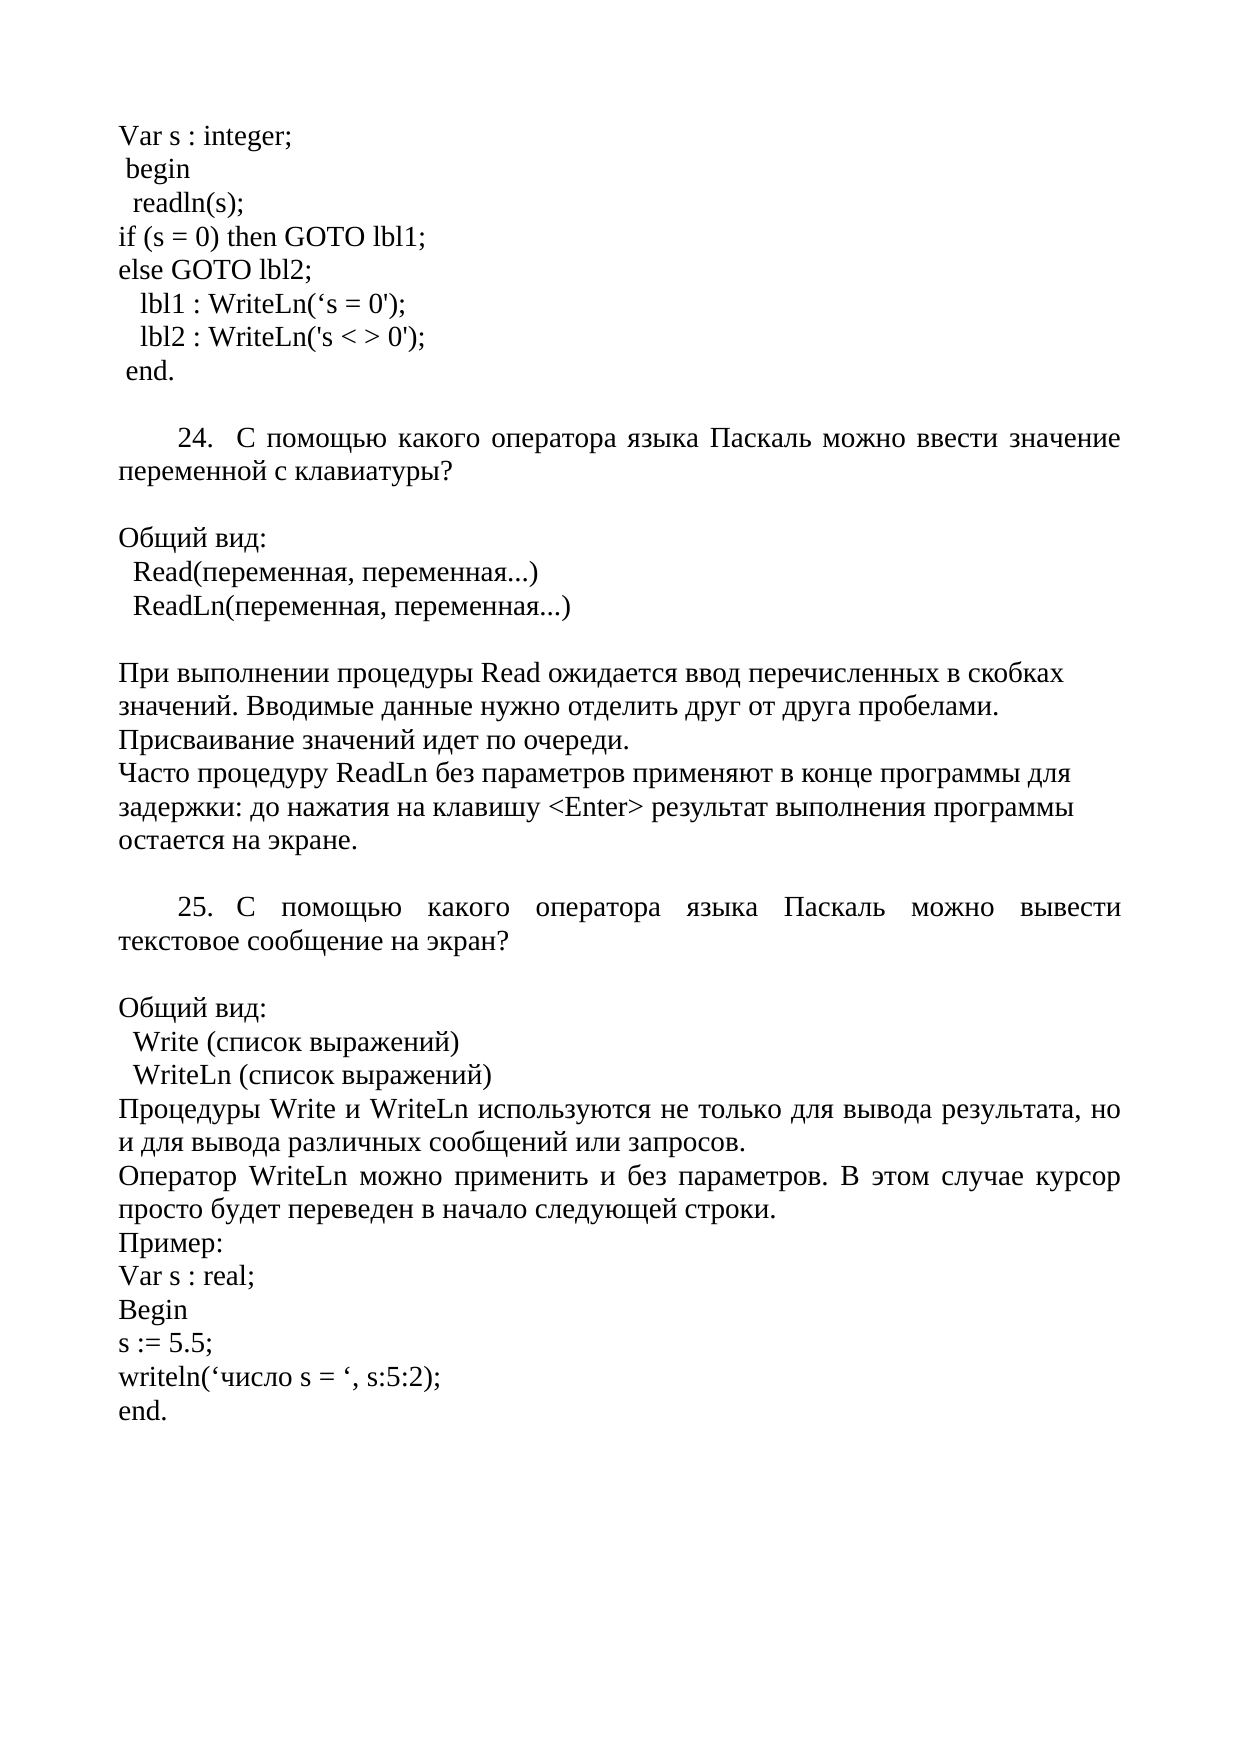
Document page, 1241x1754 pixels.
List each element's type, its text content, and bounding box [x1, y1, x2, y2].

text Процедуры Write и WriteLn используются не только для вывода результата, но и для вывода различных сообщений или запросов. [118, 1091, 1122, 1158]
text lbl1 : WriteLn(‘s = 0'); [118, 286, 1122, 319]
text writeln(‘число s = ‘, s:5:2); [118, 1359, 1122, 1393]
text Оператор WriteLn можно применить и без параметров. В этом случае курсор просто будет переведен в начало следующей строки. [118, 1158, 1122, 1225]
text Write (список выражений) [118, 1024, 1122, 1057]
text Begin [118, 1292, 1122, 1326]
list При выполнении процедуры Read ожидается ввод перечисленных в скобках значений. Вводимые данные нужно отделить друг от друга пробелами. Присваивание значений идет по очереди. [118, 655, 1122, 755]
text if (s = 0) then GOTO lbl1; [118, 219, 1122, 252]
text end. [118, 353, 1122, 386]
text readln(s); [118, 185, 1122, 219]
text begin [118, 152, 1122, 185]
list С помощью какого оператора языка Паскаль можно вывести текстовое сообщение на экран? [118, 889, 1122, 957]
list С помощью какого оператора языка Паскаль можно ввести значение переменной с клавиатуры? [118, 420, 1122, 487]
text else GOTO lbl2; [118, 252, 1122, 286]
list ReadLn(переменная, переменная...) [118, 588, 1122, 621]
text Var s : real; [118, 1258, 1122, 1292]
list Read(переменная, переменная...) [118, 554, 1122, 588]
text Var s : integer; [118, 118, 1122, 152]
text WriteLn (список выражений) [118, 1057, 1122, 1091]
list Часто процедуру ReadLn без параметров применяют в конце программы для задержки: до нажатия на клавишу <Enter> результат выполнения программы остается на экране. [118, 755, 1122, 856]
text lbl2 : WriteLn('s < > 0'); [118, 319, 1122, 353]
text s := 5.5; [118, 1326, 1122, 1359]
list Общий вид: [118, 521, 1122, 554]
text Общий вид: [118, 990, 1122, 1024]
text end. [118, 1393, 1122, 1426]
text Пример: [118, 1225, 1122, 1258]
